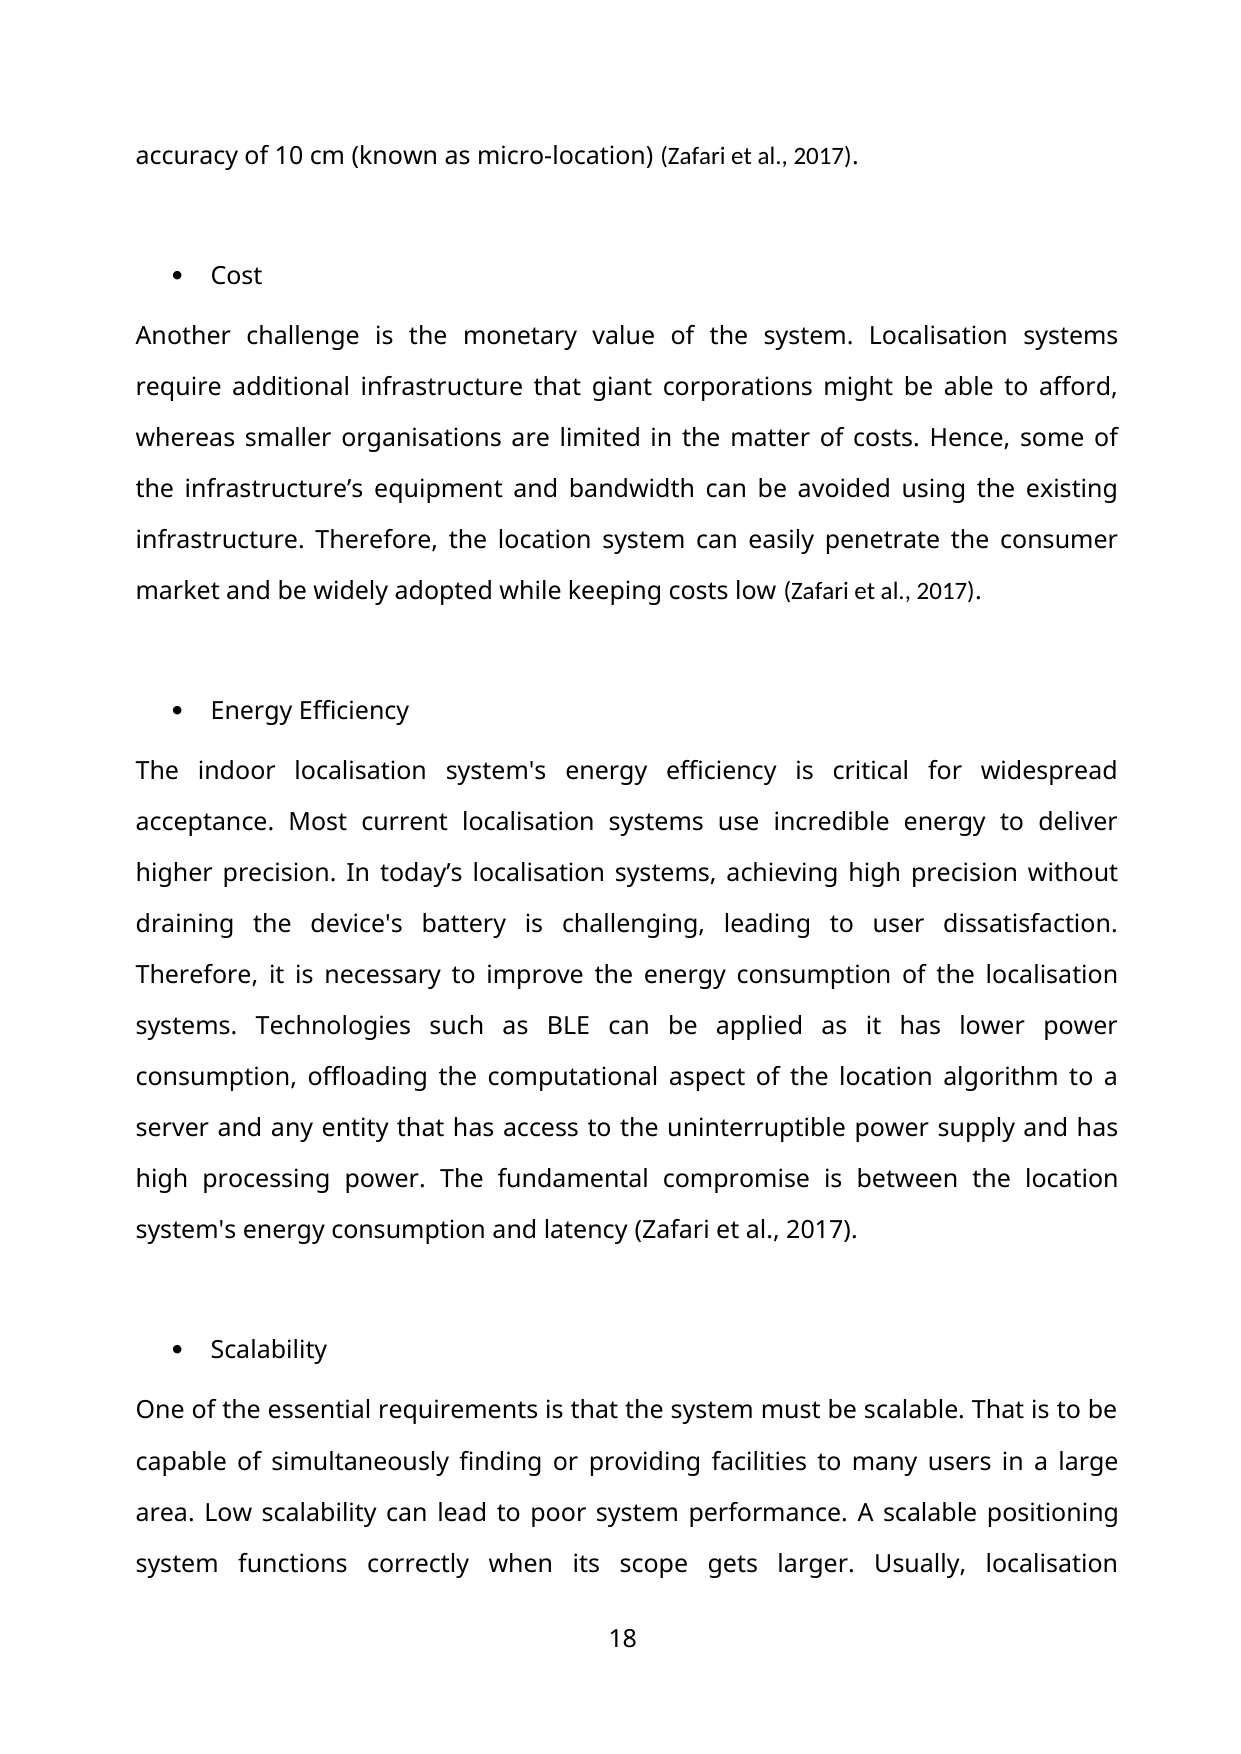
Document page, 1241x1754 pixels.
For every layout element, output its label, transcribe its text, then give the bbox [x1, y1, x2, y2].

text The indoor localisation system's energy efficiency is critical for widespread acceptance. Most current localisation systems use incredible energy to deliver higher precision. In today’s localisation systems, achieving high precision without draining the device's battery is challenging, leading to user dissatisfaction. Therefore, it is necessary to improve the energy consumption of the localisation systems. Technologies such as BLE can be applied as it has lower power consumption, offloading the computational aspect of the location algorithm to a server and any entity that has access to the uninterruptible power supply and has high processing power. The fundamental compromise is between the location system's energy consumption and latency (Zafari et al., 2017). [135, 753, 1119, 1246]
list Cost [173, 257, 1119, 292]
text Another challenge is the monetary value of the system. Localisation systems require additional infrastructure that giant corporations might be able to afford, whereas smaller organisations are limited in the matter of costs. Hence, some of the infrastructure’s equipment and bandwidth can be avoided using the existing infrastructure. Therefore, the location system can easily penetrate the consumer market and be widely adopted while keeping costs low (Zafari et al., 2017). [135, 317, 1119, 607]
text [135, 1392, 1119, 1579]
list Scalability [173, 1332, 1119, 1366]
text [135, 137, 1119, 172]
list Energy Efficiency [173, 693, 1119, 727]
